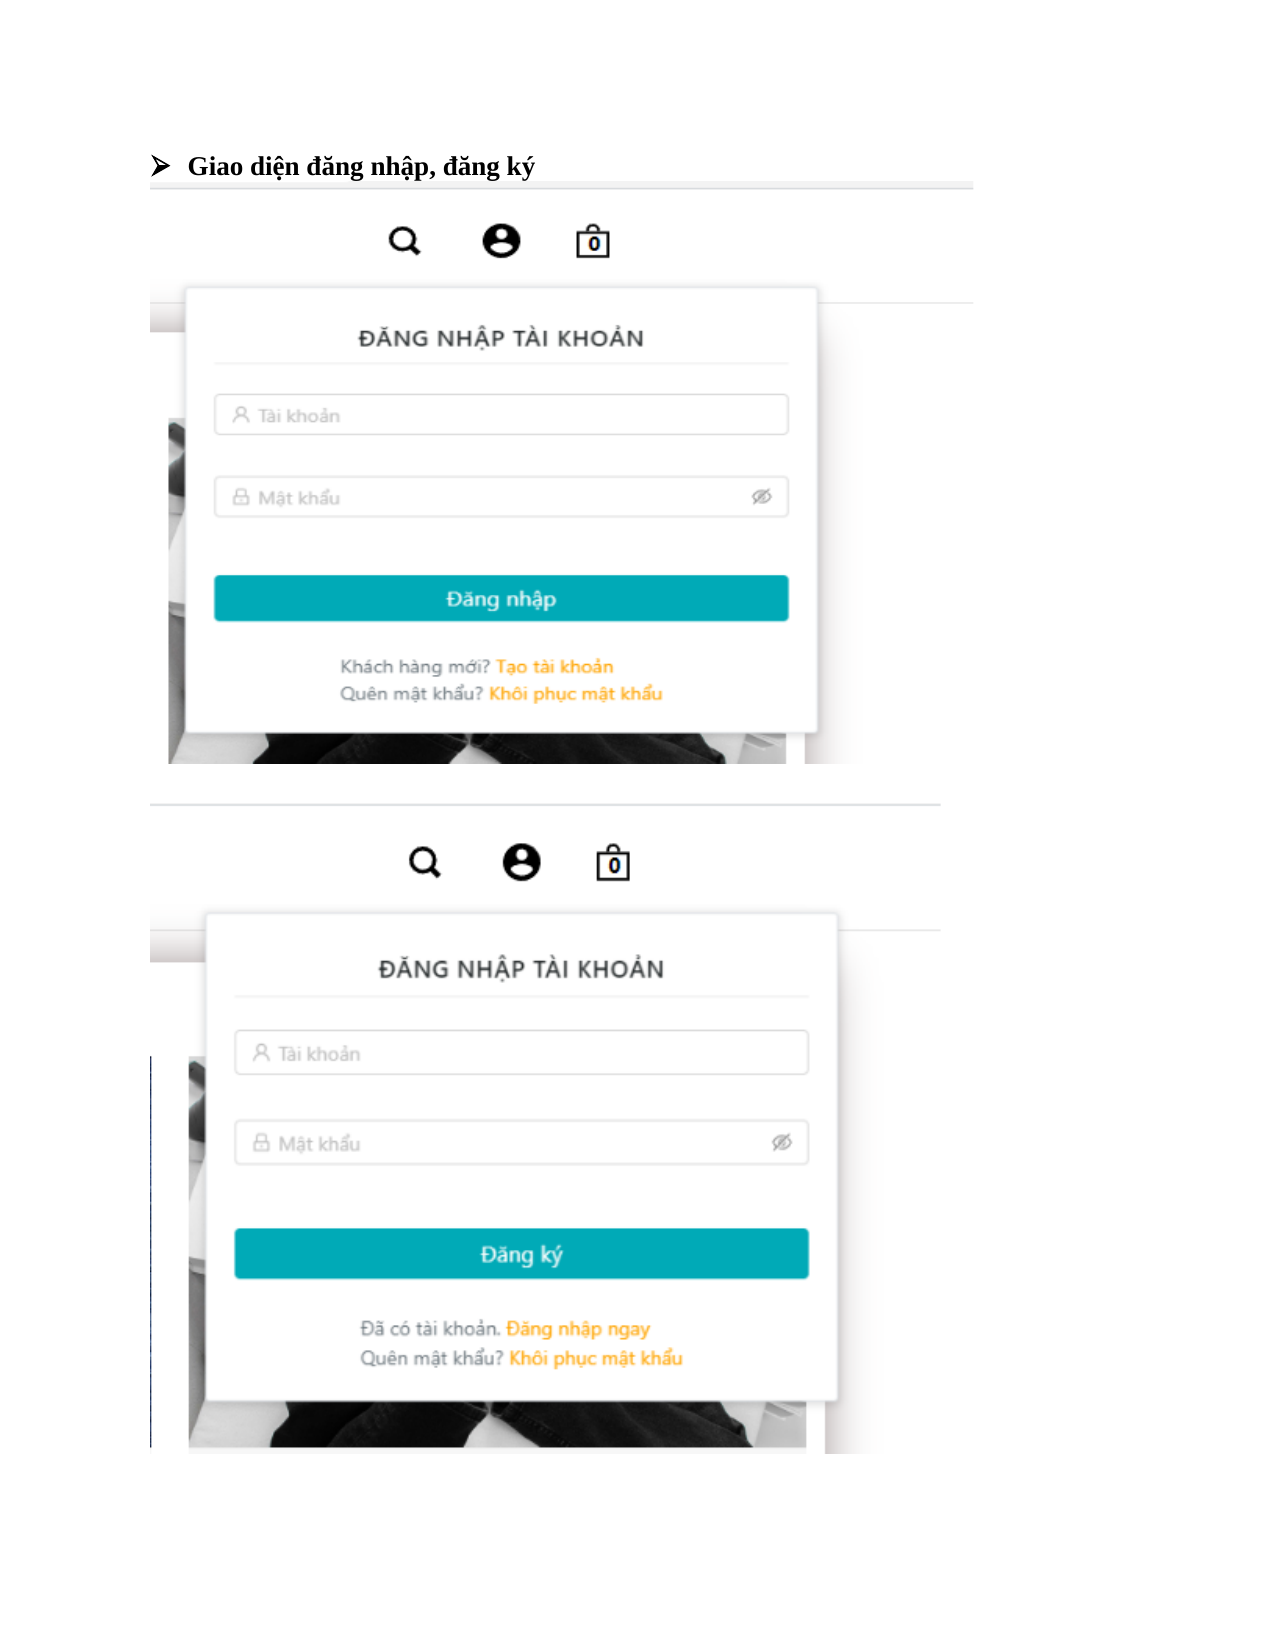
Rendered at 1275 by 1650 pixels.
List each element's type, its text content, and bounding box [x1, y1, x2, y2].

picture [150, 181, 974, 764]
list Giao diện đăng nhập, đăng ký [150, 150, 1125, 181]
picture [150, 803, 941, 1454]
